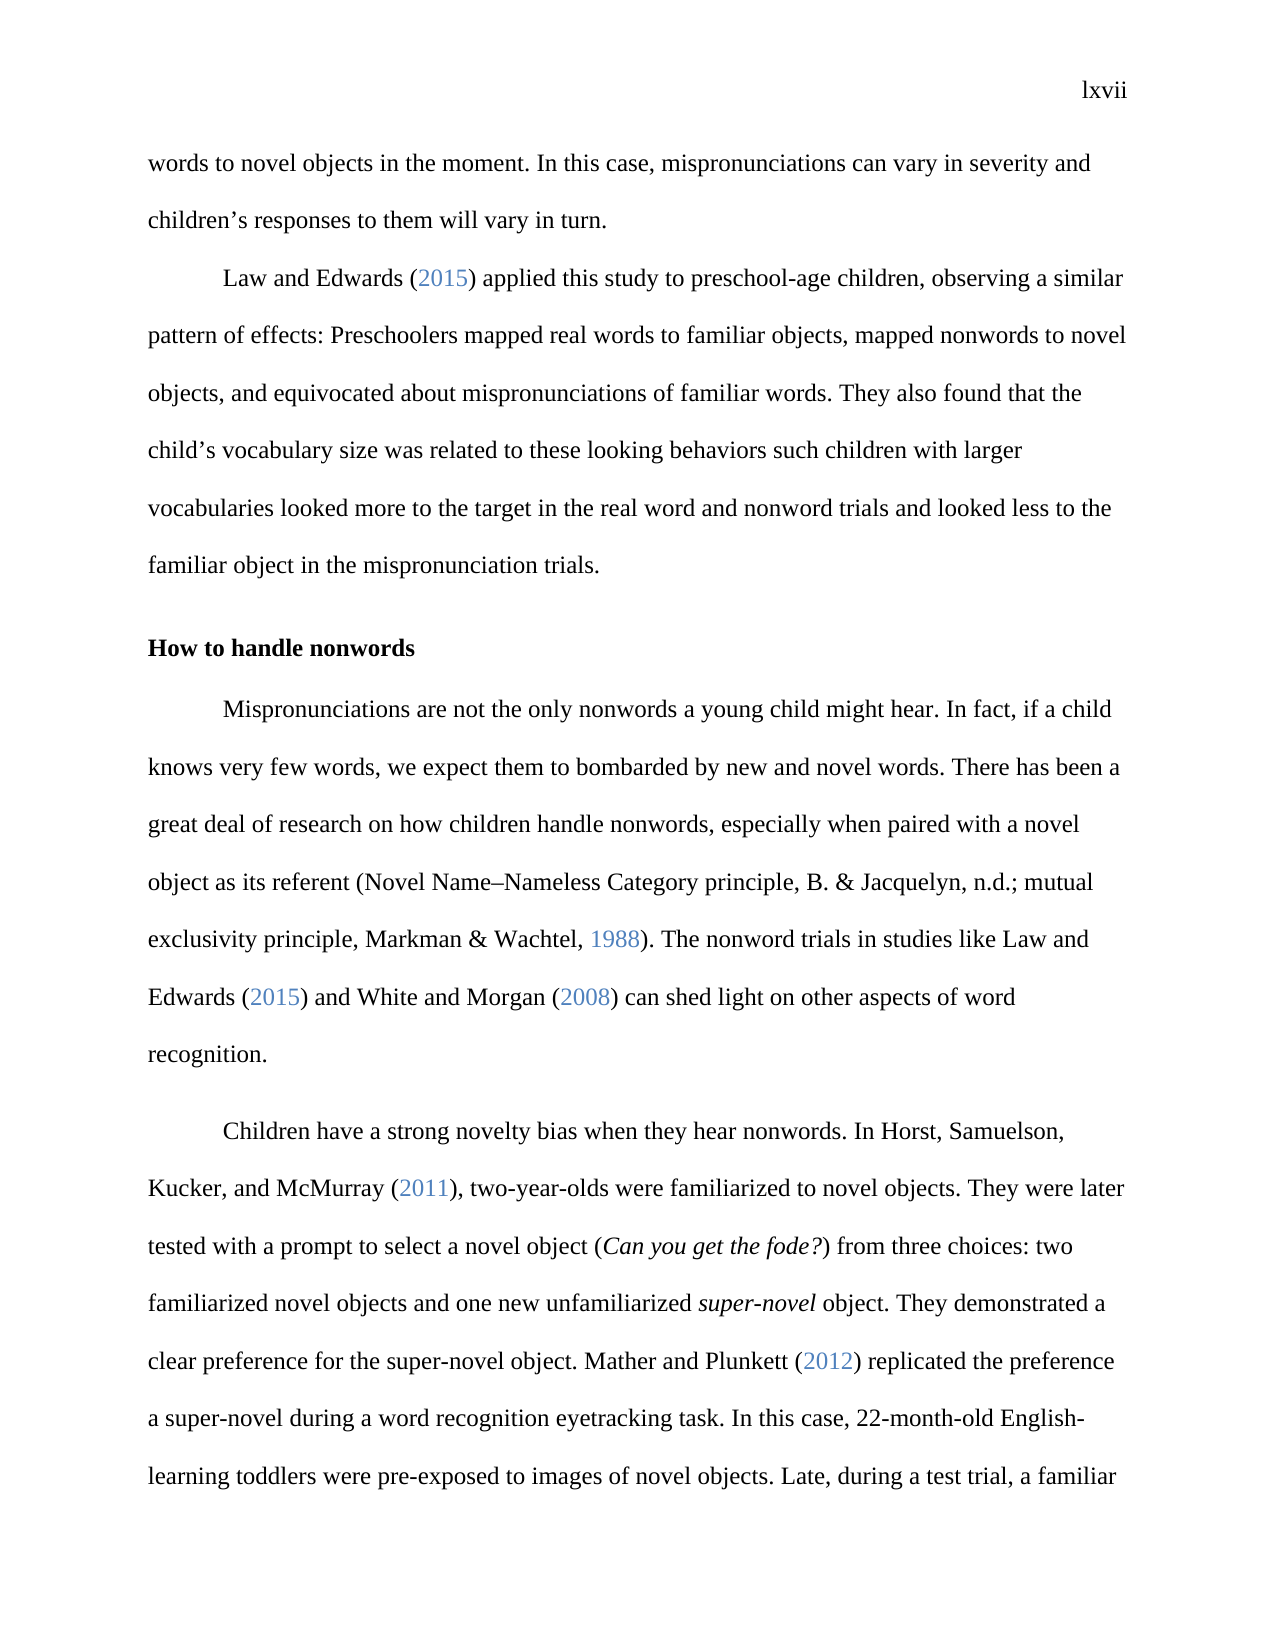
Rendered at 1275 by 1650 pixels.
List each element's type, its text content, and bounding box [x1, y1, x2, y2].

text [148, 1116, 1127, 1489]
text Law and Edwards (2015) applied this study to preschool-age children, observing a similar pattern of effects: Preschoolers mapped real words to familiar objects, mapped nonwords to novel objects, and equivocated about mispronunciations of familiar words. They also found that the child’s vocabulary size was related to these looking behaviors such children with larger vocabularies looked more to the target in the real word and nonword trials and looked less to the familiar object in the mispronunciation trials. [148, 263, 1127, 579]
subtitle How to handle nonwords [148, 633, 1127, 661]
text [148, 148, 1127, 234]
text Mispronunciations are not the only nonwords a young child might hear. In fact, if a child knows very few words, we expect them to bombarded by new and novel words. There has been a great deal of research on how children handle nonwords, especially when paired with a novel object as its referent (Novel Name–Nameless Category principle, B. & Jacquelyn, n.d.; mutual exclusivity principle, Markman & Wachtel, 1988). The nonword trials in studies like Law and Edwards (2015) and White and Morgan (2008) can shed light on other aspects of word recognition. [148, 694, 1127, 1068]
